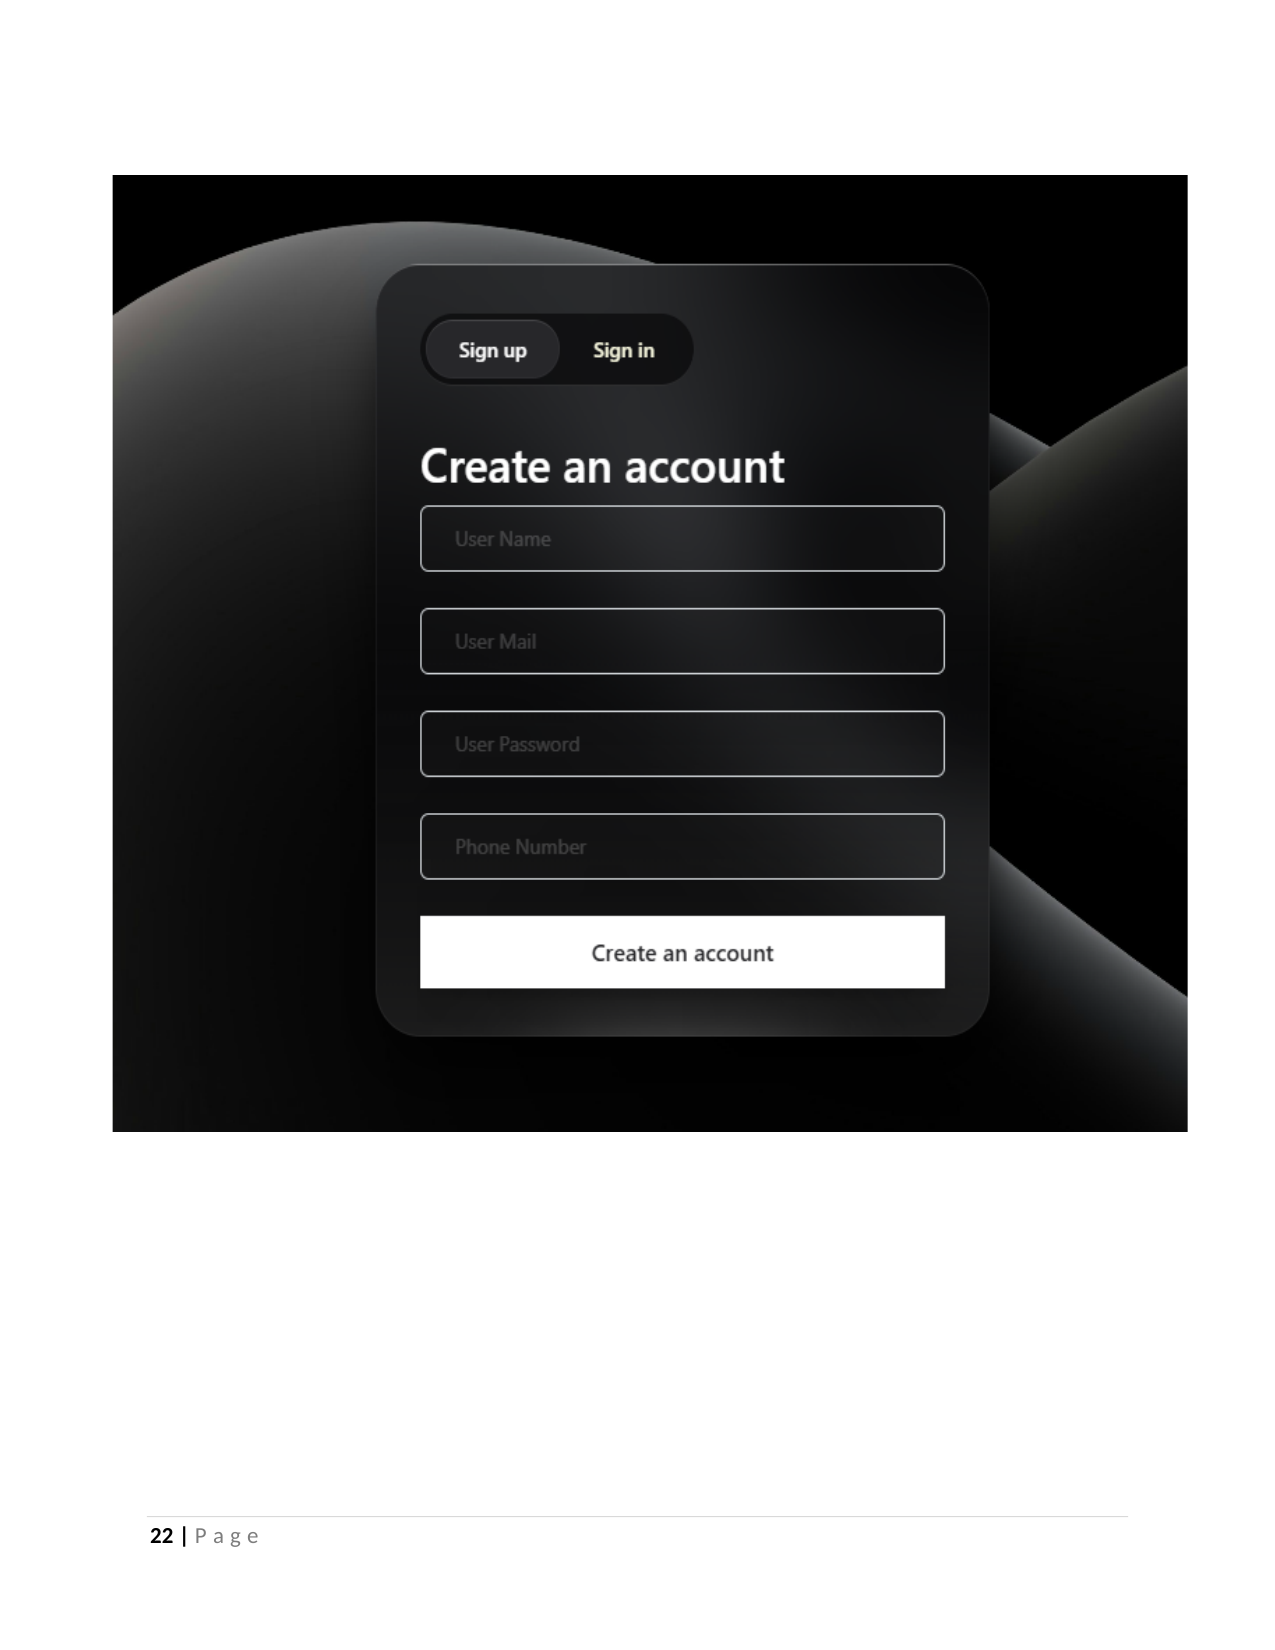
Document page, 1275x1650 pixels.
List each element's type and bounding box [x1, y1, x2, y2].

picture [112, 175, 1188, 1132]
